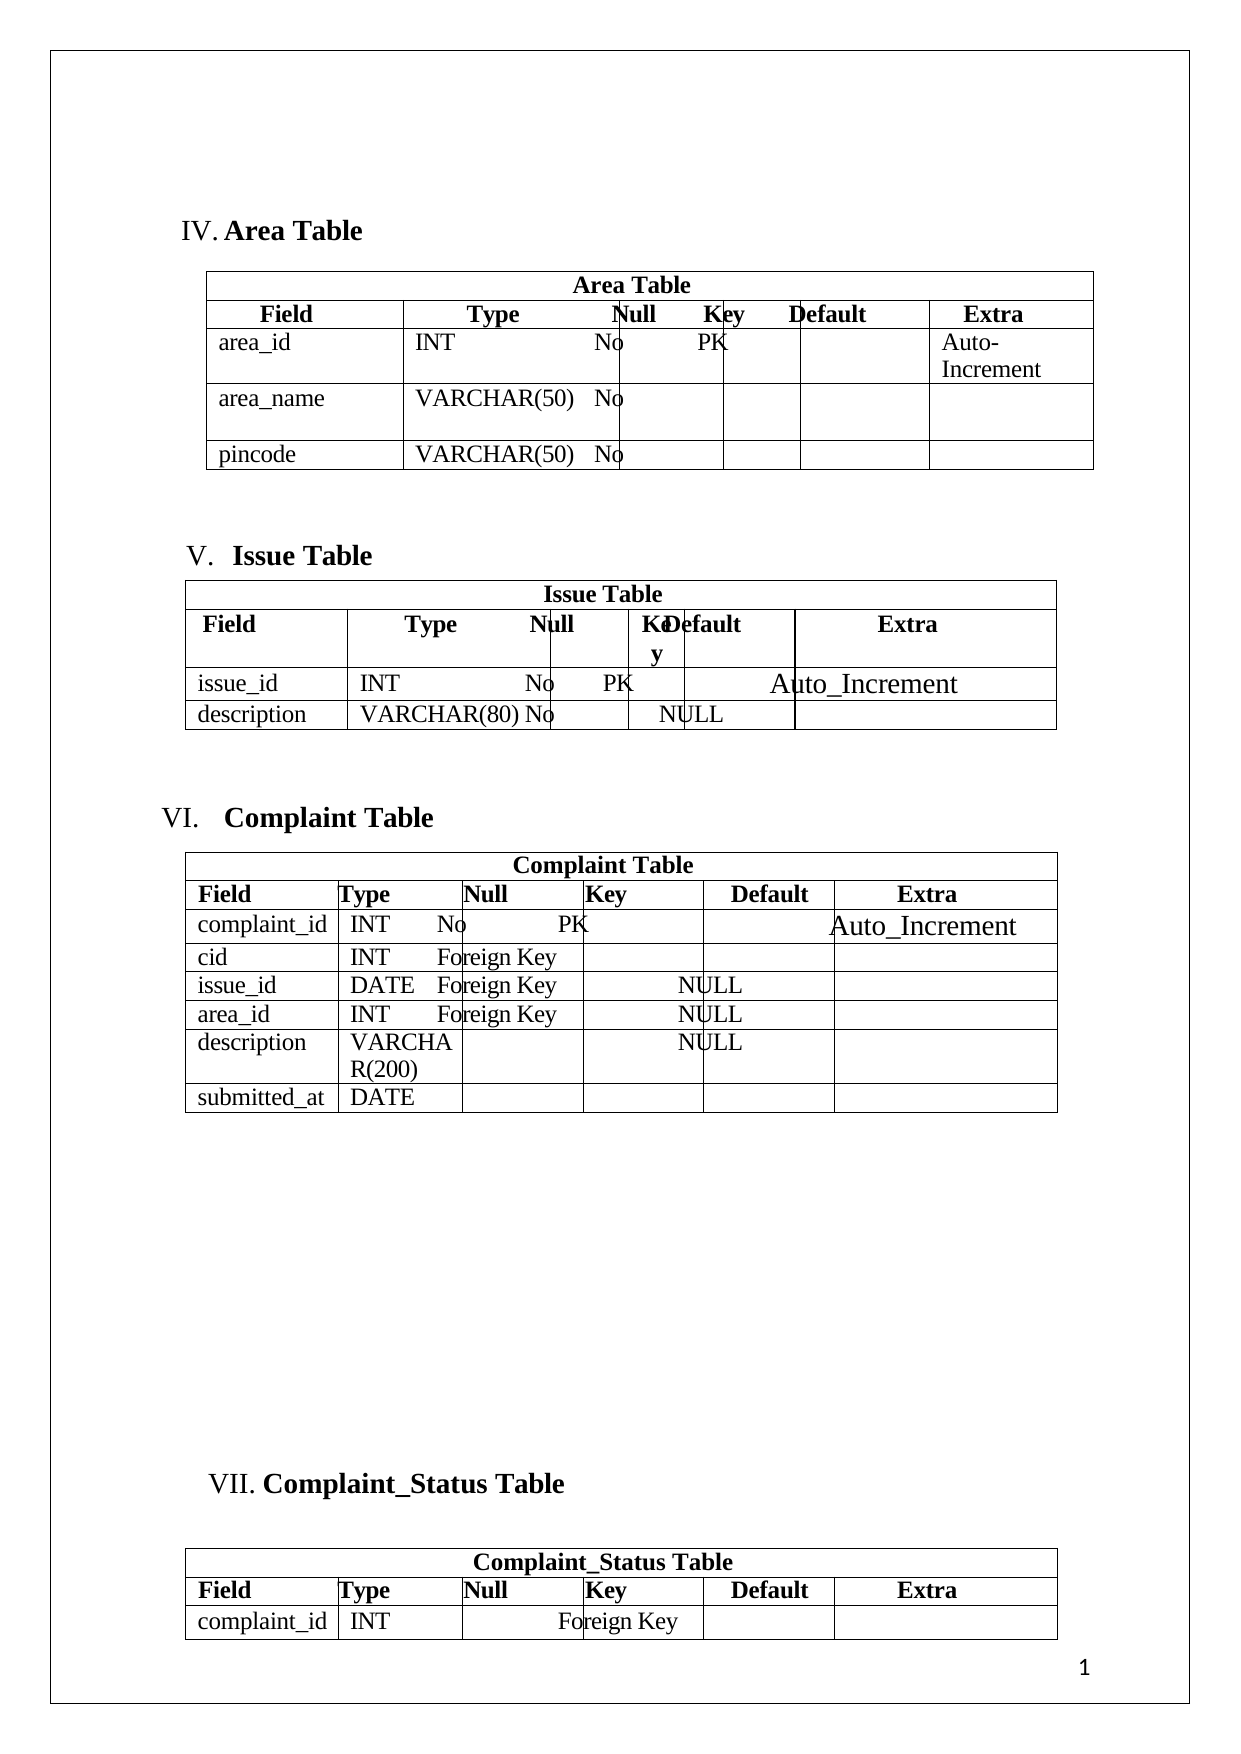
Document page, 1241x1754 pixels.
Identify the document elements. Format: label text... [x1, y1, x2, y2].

table_cell NULL [704, 1030, 834, 1083]
table_cell description [186, 701, 347, 729]
table_cell INT [339, 944, 462, 971]
table_cell [801, 384, 929, 440]
table_cell [724, 384, 800, 440]
table_cell No [551, 701, 628, 729]
table_cell VARCHAR(200) [339, 1030, 462, 1083]
table_cell issue_id [186, 972, 338, 1000]
table_cell VARCHAR(80) [348, 701, 550, 729]
table_cell Null [620, 301, 723, 328]
table_cell area_name [207, 384, 403, 440]
subtitle Area Table [181, 213, 1181, 247]
table_cell No [620, 441, 723, 469]
table_cell Default [685, 610, 794, 667]
table_cell [930, 441, 1093, 469]
table_cell Null [463, 1578, 583, 1605]
table_cell description [186, 1030, 338, 1083]
table_header Issue Table [186, 581, 1056, 608]
table_cell [796, 701, 1056, 729]
table_cell INT [339, 1606, 462, 1639]
table_cell DATE [339, 1084, 462, 1112]
table_cell [584, 1001, 703, 1028]
table_cell Key [584, 1578, 703, 1605]
table_cell [584, 944, 703, 971]
table_cell Ke y [629, 610, 684, 667]
table_cell Extra [835, 881, 1057, 909]
table_cell [835, 944, 1057, 971]
table_cell [463, 1084, 583, 1112]
table_cell Key [724, 301, 800, 328]
table_cell No [463, 910, 583, 942]
table_cell [463, 1606, 583, 1639]
table_cell Foreign Key [584, 1606, 703, 1639]
table_cell [835, 972, 1057, 1000]
table_cell Field [186, 881, 338, 909]
table_cell Auto_Increment [835, 910, 1057, 942]
table_cell [801, 441, 929, 469]
table_cell INT [339, 1001, 462, 1028]
table_cell NULL [685, 701, 794, 729]
table_cell Foreign Key [463, 1001, 583, 1028]
table_cell [704, 910, 834, 942]
table_cell No [620, 329, 723, 383]
table_cell Foreign Key [463, 944, 583, 971]
table_cell [835, 1030, 1057, 1083]
table_cell Type [404, 301, 619, 328]
table_cell Type [339, 1578, 462, 1605]
table_header Complaint_Status Table [186, 1549, 1057, 1577]
table_cell [685, 668, 794, 700]
table_cell Key [584, 881, 703, 909]
table_cell pincode [207, 441, 403, 469]
table_cell INT [404, 329, 619, 383]
table_cell [835, 1001, 1057, 1028]
table_cell No [620, 384, 723, 440]
table_header Complaint Table [186, 853, 1057, 880]
subtitle Complaint_Status Table [208, 1466, 1181, 1500]
table_cell Extra [835, 1578, 1057, 1605]
table_cell complaint_id [186, 910, 338, 942]
table_cell cid [186, 944, 338, 971]
table_cell Auto_Increment [796, 668, 1056, 700]
subtitle Complaint Table [161, 800, 1181, 833]
table_cell [463, 1030, 583, 1083]
table_cell PK [724, 329, 800, 383]
table_cell NULL [704, 972, 834, 1000]
table_cell area_id [186, 1001, 338, 1028]
table_cell [584, 1084, 703, 1112]
table_cell INT [339, 910, 462, 942]
table_cell area_id [207, 329, 403, 383]
table_cell No [551, 668, 628, 700]
table_cell [801, 329, 929, 383]
table_cell NULL [704, 1001, 834, 1028]
table_cell [835, 1606, 1057, 1639]
subtitle Issue Table [186, 538, 1181, 572]
table_cell [930, 384, 1093, 440]
table_cell Extra [930, 301, 1093, 328]
table_cell issue_id [186, 668, 347, 700]
table_cell VARCHAR(50) [404, 384, 619, 440]
table_cell complaint_id [186, 1606, 338, 1639]
table_cell Default [704, 881, 834, 909]
table_cell Null [551, 610, 628, 667]
table_cell INT [348, 668, 550, 700]
table_cell Type [339, 881, 462, 909]
table_cell submitted_at [186, 1084, 338, 1112]
table_cell Foreign Key [463, 972, 583, 1000]
table_cell PK [629, 668, 684, 700]
table_cell Field [186, 610, 347, 667]
table_cell Default [704, 1578, 834, 1605]
table_cell [629, 701, 684, 729]
table_header Area Table [207, 272, 1093, 300]
table_cell DATE [339, 972, 462, 1000]
table_cell [584, 1030, 703, 1083]
table_cell Field [207, 301, 403, 328]
table_cell Default [801, 301, 929, 328]
table_cell Auto-Increment [930, 329, 1093, 383]
table_cell Type [348, 610, 550, 667]
table_cell PK [584, 910, 703, 942]
table_cell [704, 1606, 834, 1639]
table_cell [835, 1084, 1057, 1112]
table_cell Field [186, 1578, 338, 1605]
table_cell [704, 1084, 834, 1112]
table_cell [584, 972, 703, 1000]
table_cell [704, 944, 834, 971]
table_cell VARCHAR(50) [404, 441, 619, 469]
table_cell Null [463, 881, 583, 909]
table_cell [724, 441, 800, 469]
table_cell Extra [796, 610, 1056, 667]
